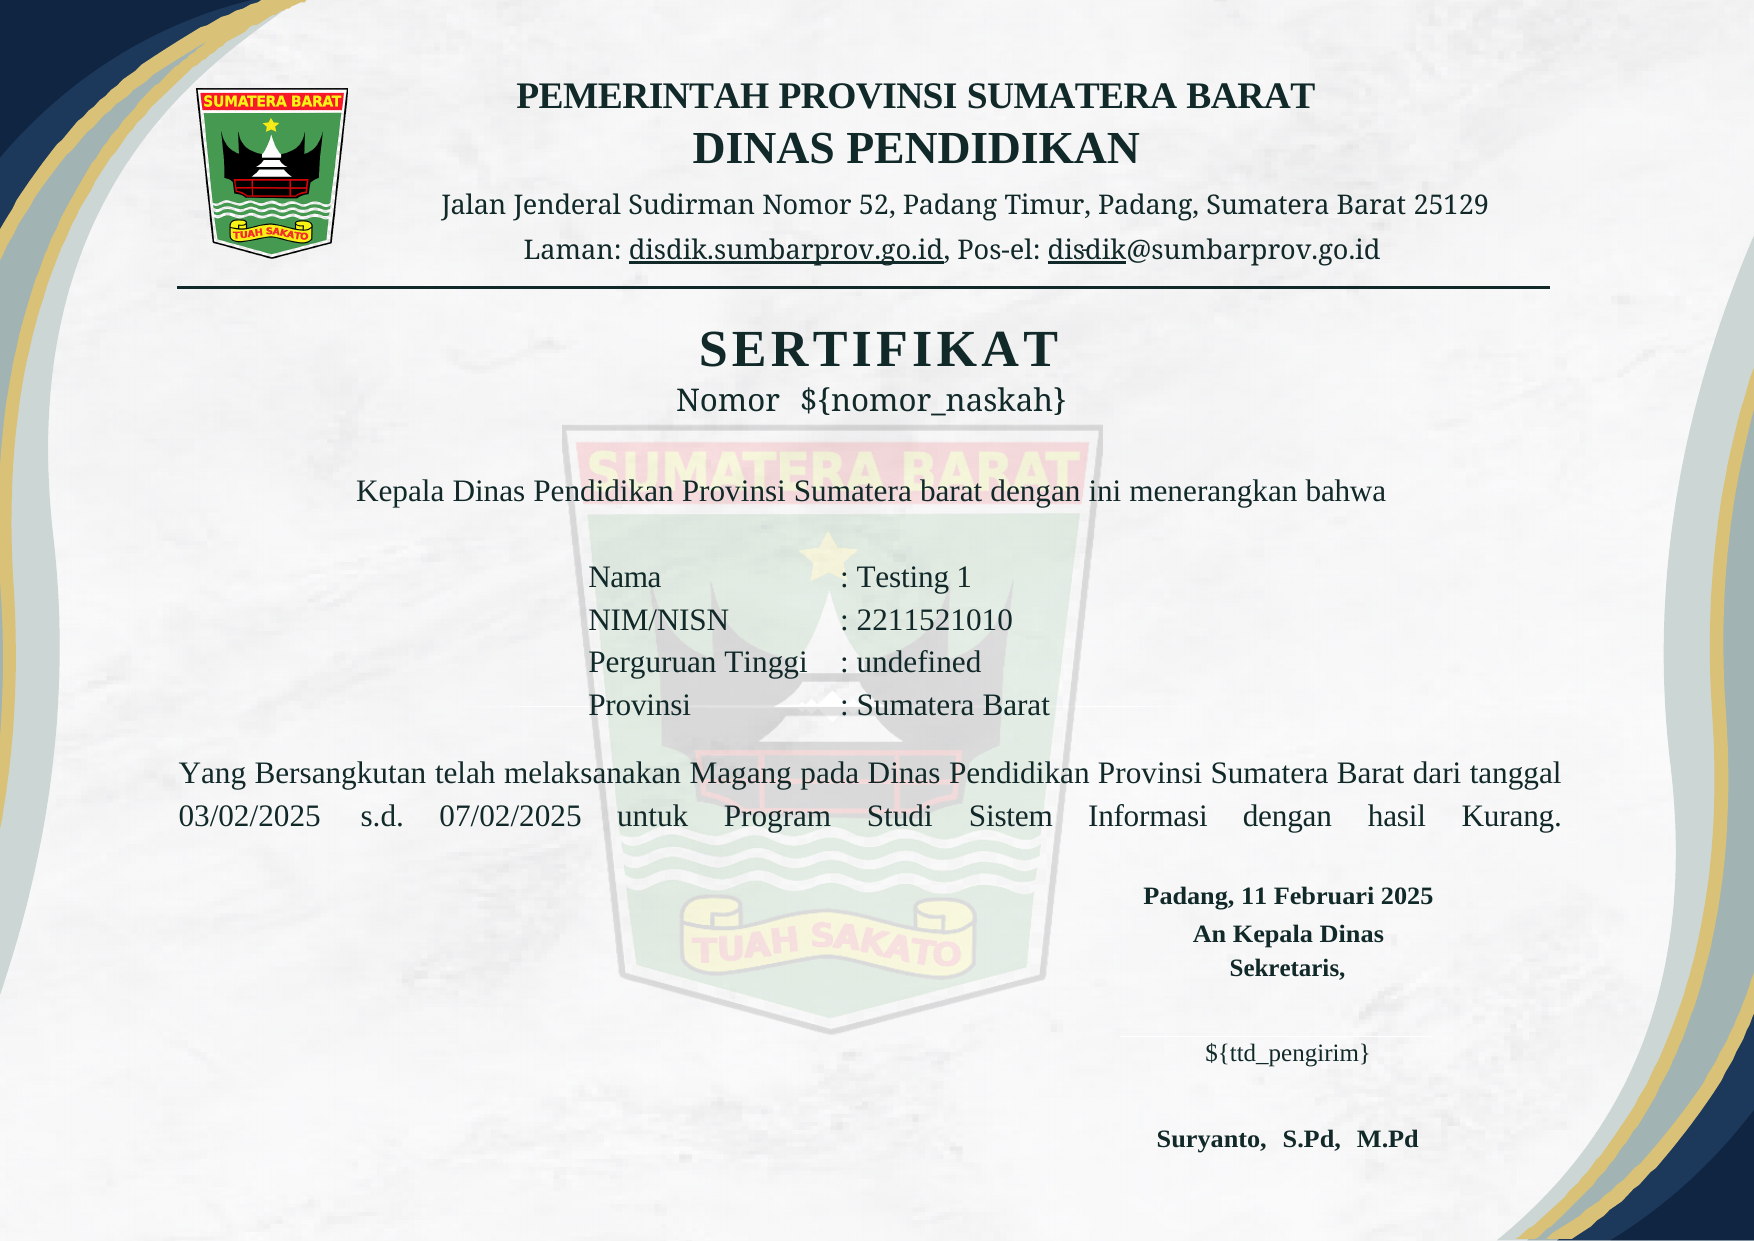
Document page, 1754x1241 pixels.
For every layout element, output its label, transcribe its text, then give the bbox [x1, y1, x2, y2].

text Padang, 11 Februari 2025 [1072, 881, 1504, 910]
text An Kepala Dinas [1072, 919, 1504, 948]
title SERTIFIKAT [698, 318, 1562, 378]
text PEMERINTAH PROVINSI SUMATERA BARAT [269, 74, 1562, 117]
text NIM/NISN : 2211521010 Perguruan Tinggi : undefined [588, 601, 1078, 679]
subtitle DINAS PENDIDIKAN [692, 120, 1562, 173]
text ${ttd_pengirim} [1072, 1011, 1503, 1066]
picture [0, 0, 1754, 1241]
text Yang Bersangkutan telah melaksanakan Magang pada Dinas Pendidikan Provinsi Sumatera Barat dari tanggal 03/02/2025 s.d. 07/02/2025 untuk Program Studi Sistem Informasi dengan hasil Kurang. [178, 754, 1562, 833]
text Kepala Dinas Pendidikan Provinsi Sumatera barat dengan ini menerangkan bahwa [180, 472, 1562, 508]
text Nama : Testing 1 [588, 559, 1562, 594]
text Sekretaris, [1072, 954, 1503, 982]
text Suryanto, S.Pd, M.Pd [1072, 1124, 1503, 1153]
text Provinsi : Sumatera Barat [588, 686, 1078, 722]
text Nomor ${nomor_naskah} [180, 378, 1562, 421]
text Jalan Jenderal Sudirman Nomor 52, Padang Timur, Padang, Sumatera Barat 25129 Laman: disdik.sumbarprov.go.id, Pos-el: disdik@sumbarprov.go.id [441, 186, 1503, 267]
